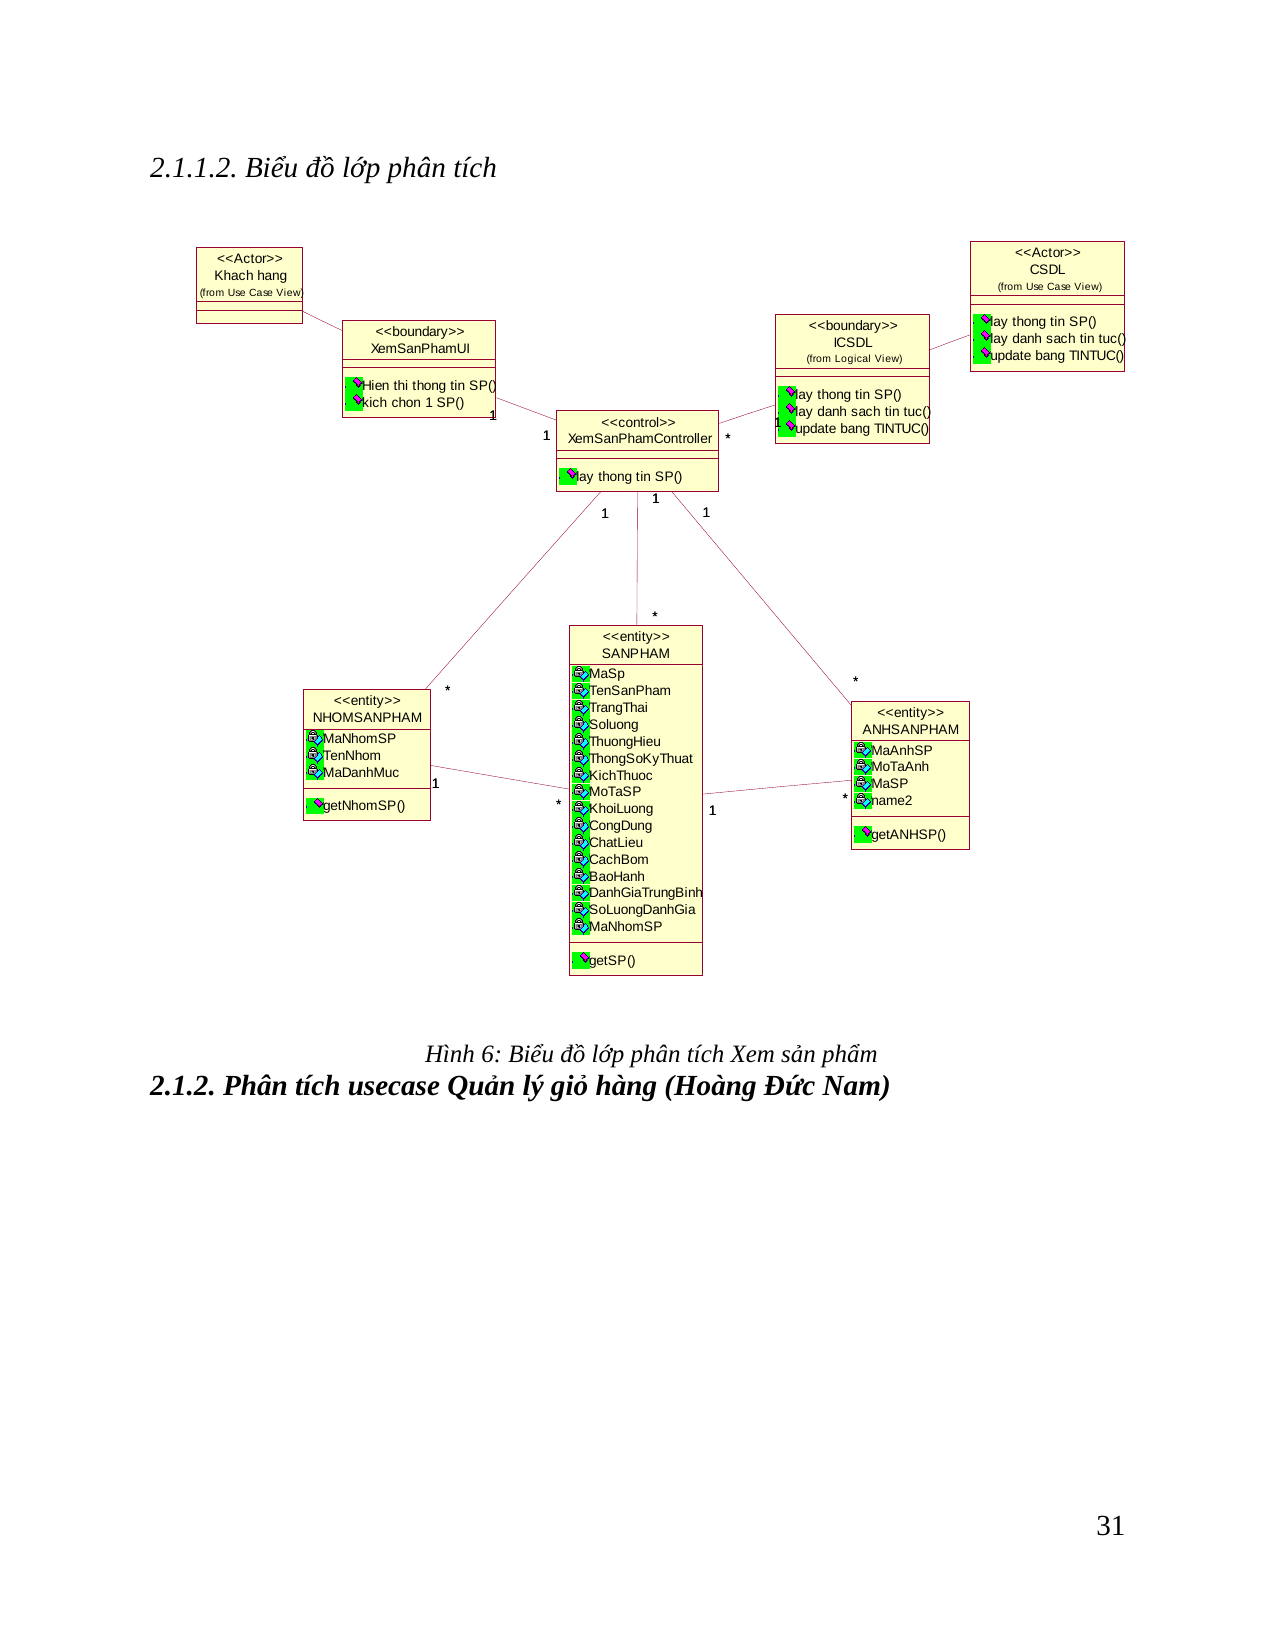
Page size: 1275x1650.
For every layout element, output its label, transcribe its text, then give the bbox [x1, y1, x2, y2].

subtitle Phân tích usecase Quản lý giỏ hàng (Hoàng Đức Nam) [150, 1068, 1125, 1101]
subtitle Biểu đồ lớp phân tích [150, 150, 1125, 183]
